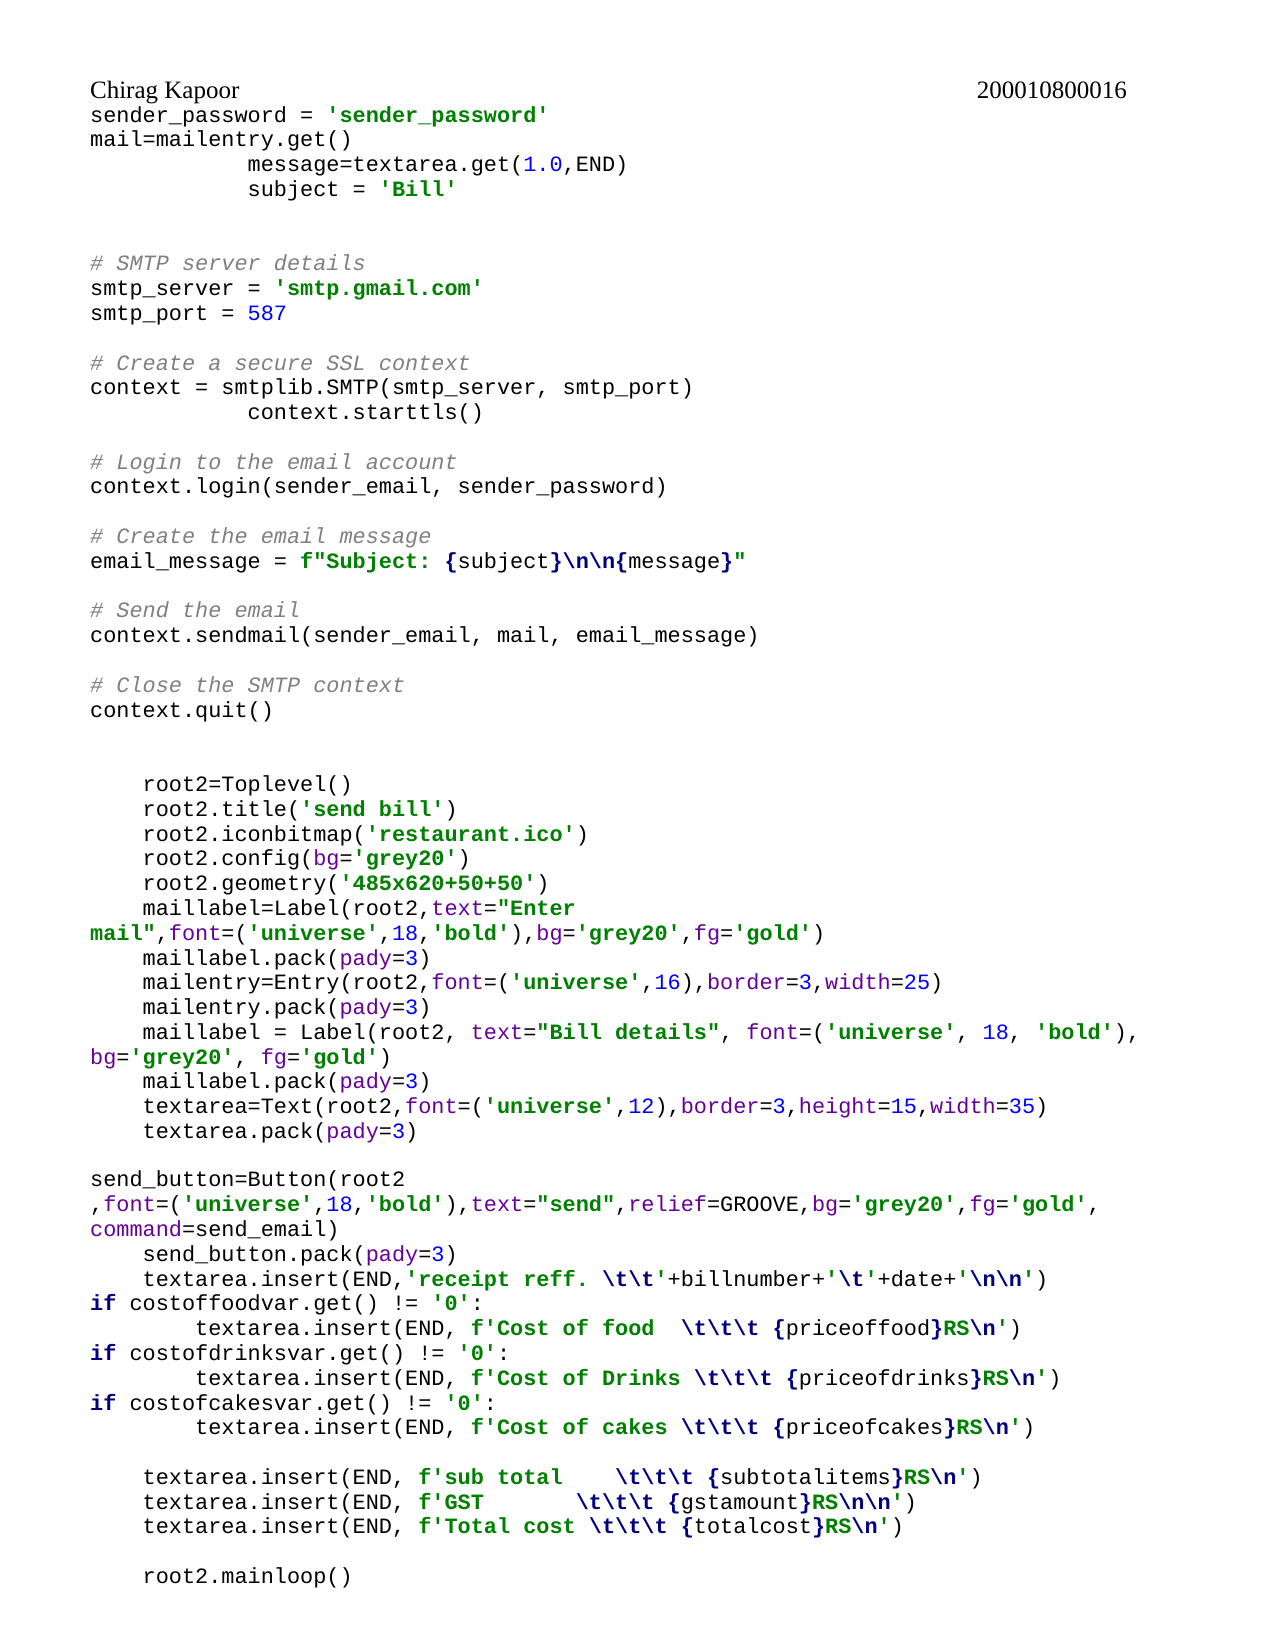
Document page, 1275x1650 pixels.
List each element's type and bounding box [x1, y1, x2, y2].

text [90, 104, 1215, 1590]
